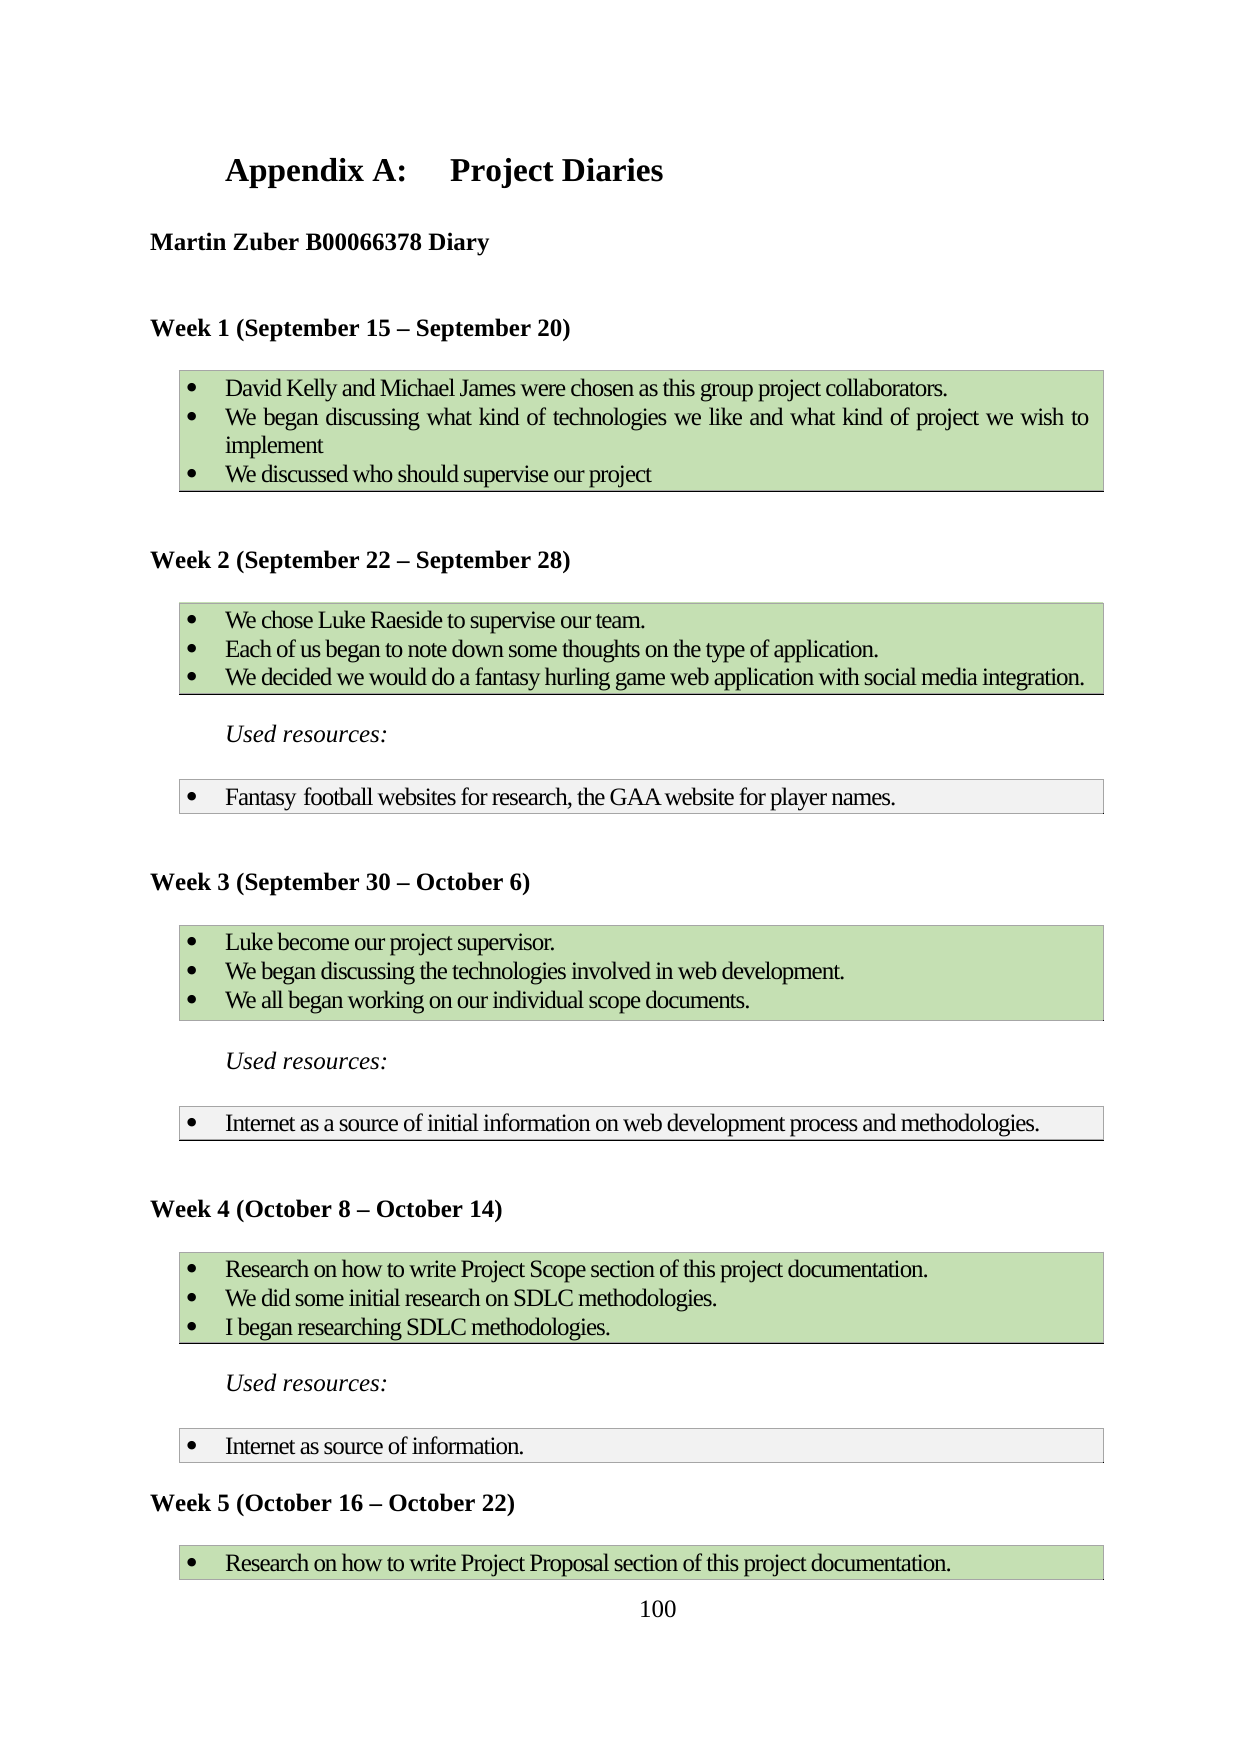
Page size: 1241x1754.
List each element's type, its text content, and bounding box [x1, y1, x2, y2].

subtitle Week 1 (September 15 – September 20) [150, 313, 1090, 342]
subtitle Week 2 (September 22 – September 28) [150, 545, 1090, 574]
title We discussed who should supervise our project [180, 457, 1103, 490]
title We chose Luke Raeside to supervise our team. [180, 604, 1103, 631]
text Used resources: [150, 1046, 1090, 1075]
title Internet as source of information. [180, 1429, 1103, 1462]
title Research on how to write Project Scope section of this project documentation. [180, 1253, 1103, 1280]
title We all began working on our individual scope documents. [180, 982, 1103, 1020]
title Fantasy football websites for research, the GAA website for player names. [180, 780, 1103, 813]
title We decided we would do a fantasy hurling game web application with social media integration. [180, 660, 1103, 693]
title Each of us began to note down some thoughts on the type of application. [180, 631, 1103, 660]
title Luke become our project supervisor. [180, 926, 1103, 954]
title We began discussing the technologies involved in web development. [180, 954, 1103, 982]
title We did some initial research on SDLC methodologies. [180, 1280, 1103, 1309]
text Used resources: [150, 1368, 1090, 1397]
subtitle Week 3 (September 30 – October 6) [150, 867, 1090, 896]
subtitle Martin Zuber B00066378 Diary [150, 227, 1090, 255]
subtitle Project Diaries [225, 150, 1090, 188]
subtitle Week 5 (October 16 – October 22) [150, 1488, 1090, 1517]
text Used resources: [150, 719, 1090, 748]
title We began discussing what kind of technologies we like and what kind of project we wish to implement [180, 399, 1103, 457]
title Research on how to write Project Proposal section of this project documentation. [180, 1546, 1103, 1579]
title Internet as a source of initial information on web development process and methodologies. [180, 1107, 1103, 1139]
title David Kelly and Michael James were chosen as this group project collaborators. [180, 371, 1103, 399]
title I began researching SDLC methodologies. [180, 1309, 1103, 1342]
subtitle Week 4 (October 8 – October 14) [150, 1194, 1090, 1223]
